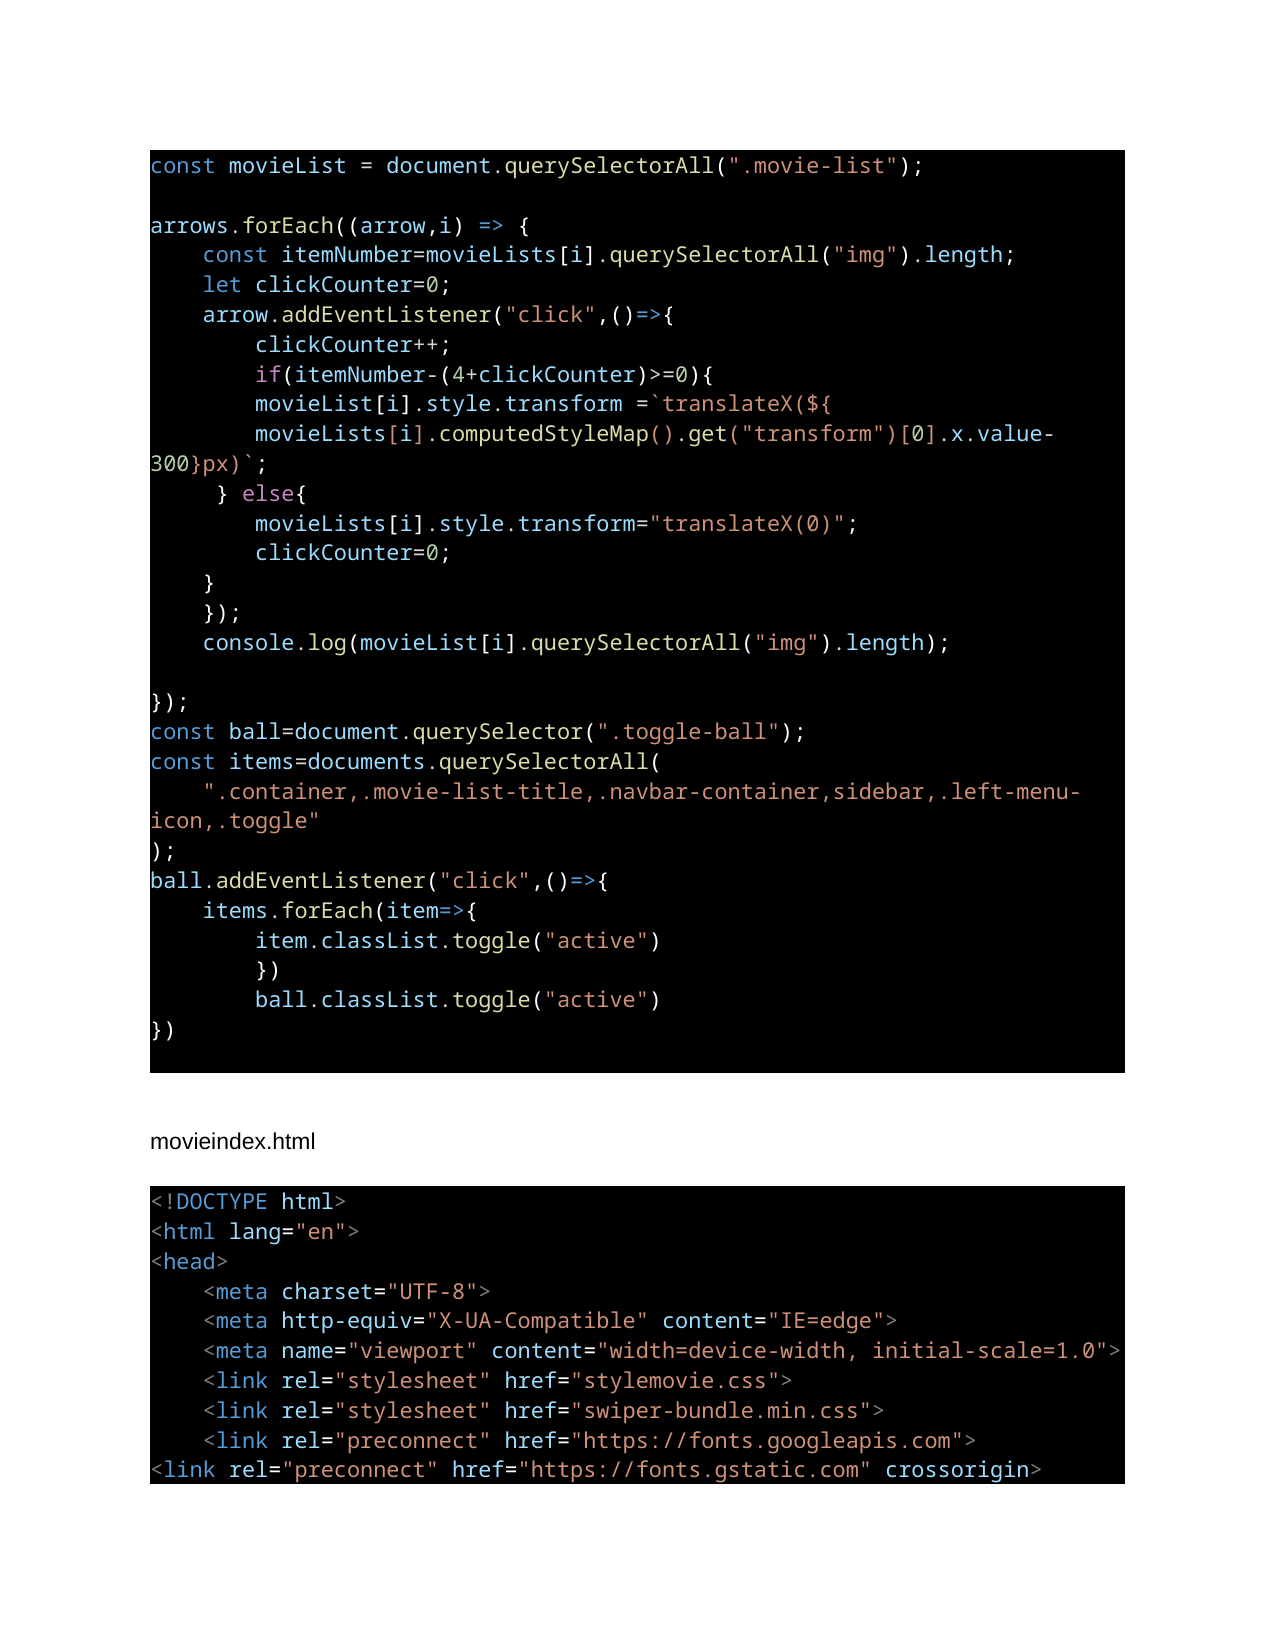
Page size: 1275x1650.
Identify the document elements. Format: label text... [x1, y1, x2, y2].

text item.classList.toggle("active") [150, 924, 1125, 954]
text <meta name="viewport" content="width=device-width, initial-scale=1.0"> [150, 1335, 1125, 1365]
text } else{ [150, 478, 1125, 507]
text <meta http-equiv="X-UA-Compatible" content="IE=edge"> [150, 1306, 1125, 1335]
text const itemNumber=movieLists[i].querySelectorAll("img").length; [150, 239, 1125, 269]
text }); [150, 686, 1125, 716]
text movieList[i].style.transform =`translateX(${ [150, 388, 1125, 418]
text console.log(movieList[i].querySelectorAll("img").length); [150, 627, 1125, 656]
text <!DOCTYPE html> [150, 1186, 1125, 1216]
text <link rel="stylesheet" href="swiper-bundle.min.css"> [150, 1395, 1125, 1425]
text }) [150, 1014, 1125, 1044]
text <head> [150, 1246, 1125, 1276]
text clickCounter=0; [150, 537, 1125, 567]
text arrows.forEach((arrow,i) => { [150, 209, 1125, 239]
text ".container,.movie-list-title,.navbar-container,sidebar,.left-menu-icon,.toggle" [150, 776, 1125, 835]
text } [150, 567, 1125, 597]
text <link rel="preconnect" href="https://fonts.gstatic.com" crossorigin> [150, 1454, 1125, 1484]
text const items=documents.querySelectorAll( [150, 746, 1125, 776]
text movieLists[i].style.transform="translateX(0)"; [150, 507, 1125, 537]
text <link rel="stylesheet" href="stylemovie.css"> [150, 1365, 1125, 1395]
text }); [150, 597, 1125, 627]
text <meta charset="UTF-8"> [150, 1276, 1125, 1306]
text ); [150, 835, 1125, 865]
text if(itemNumber-(4+clickCounter)>=0){ [150, 358, 1125, 388]
text arrow.addEventListener("click",()=>{ [150, 299, 1125, 329]
text ball.classList.toggle("active") [150, 984, 1125, 1014]
text const movieList = document.querySelectorAll(".movie-list"); [150, 150, 1125, 180]
text <link rel="preconnect" href="https://fonts.googleapis.com"> [150, 1425, 1125, 1454]
text const ball=document.querySelector(".toggle-ball"); [150, 716, 1125, 746]
text }) [150, 954, 1125, 984]
text <html lang="en"> [150, 1216, 1125, 1246]
text ball.addEventListener("click",()=>{ [150, 865, 1125, 895]
text clickCounter++; [150, 329, 1125, 358]
text items.forEach(item=>{ [150, 895, 1125, 924]
text let clickCounter=0; [150, 269, 1125, 299]
text movieindex.html [150, 1128, 1033, 1154]
text movieLists[i].computedStyleMap().get("transform")[0].x.value-300}px)`; [150, 418, 1125, 478]
